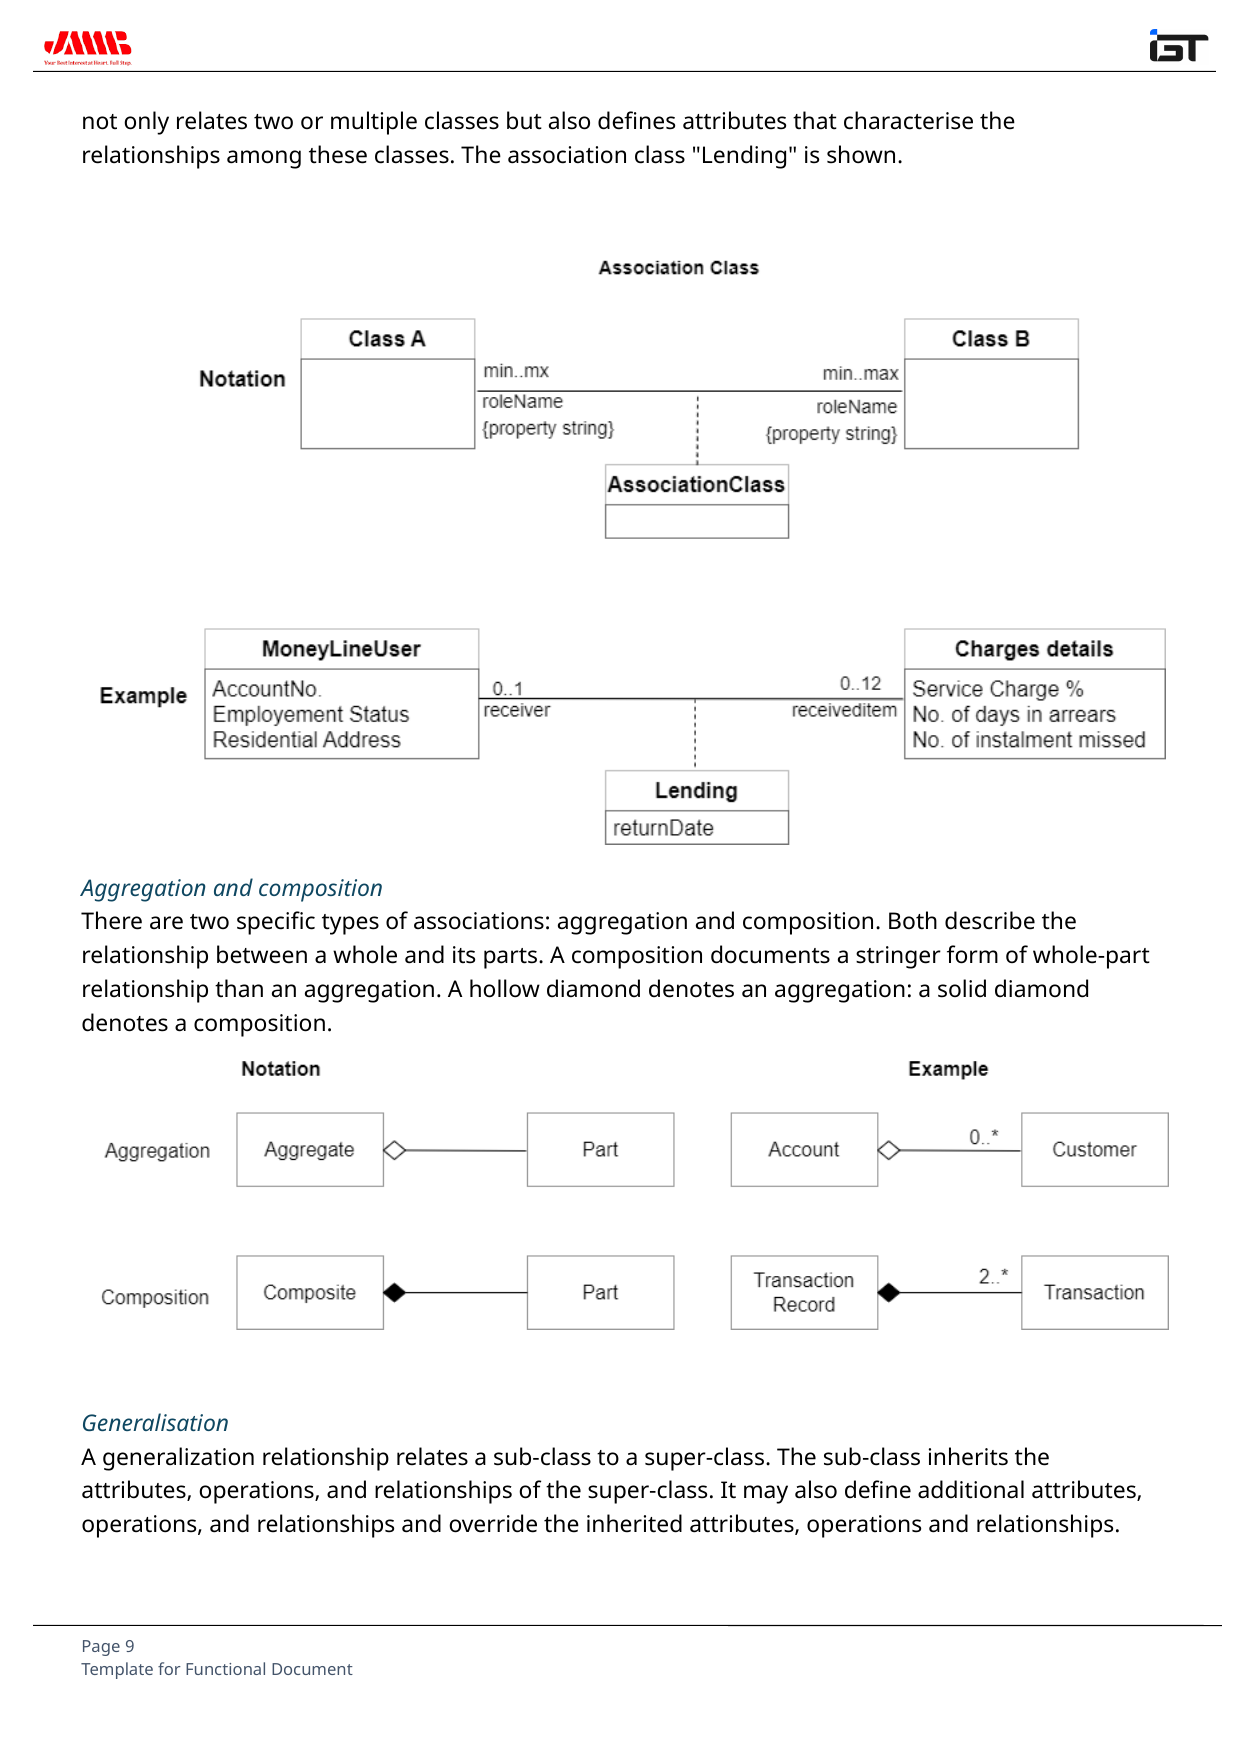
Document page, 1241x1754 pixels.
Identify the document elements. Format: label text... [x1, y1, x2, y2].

subtitle Aggregation and composition [81, 871, 1159, 903]
text A generalization relationship relates a sub-class to a super-class. The sub-class inherits the attributes, operations, and relationships of the super-class. It may also define additional attributes, operations, and relationships and override the inherited attributes, operations and relationships. [81, 1441, 1159, 1539]
picture [87, 245, 1166, 845]
picture [34, 22, 137, 70]
subtitle Generalisation [81, 1407, 1159, 1438]
picture [90, 1049, 1169, 1330]
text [81, 105, 1159, 170]
picture [1150, 29, 1209, 65]
